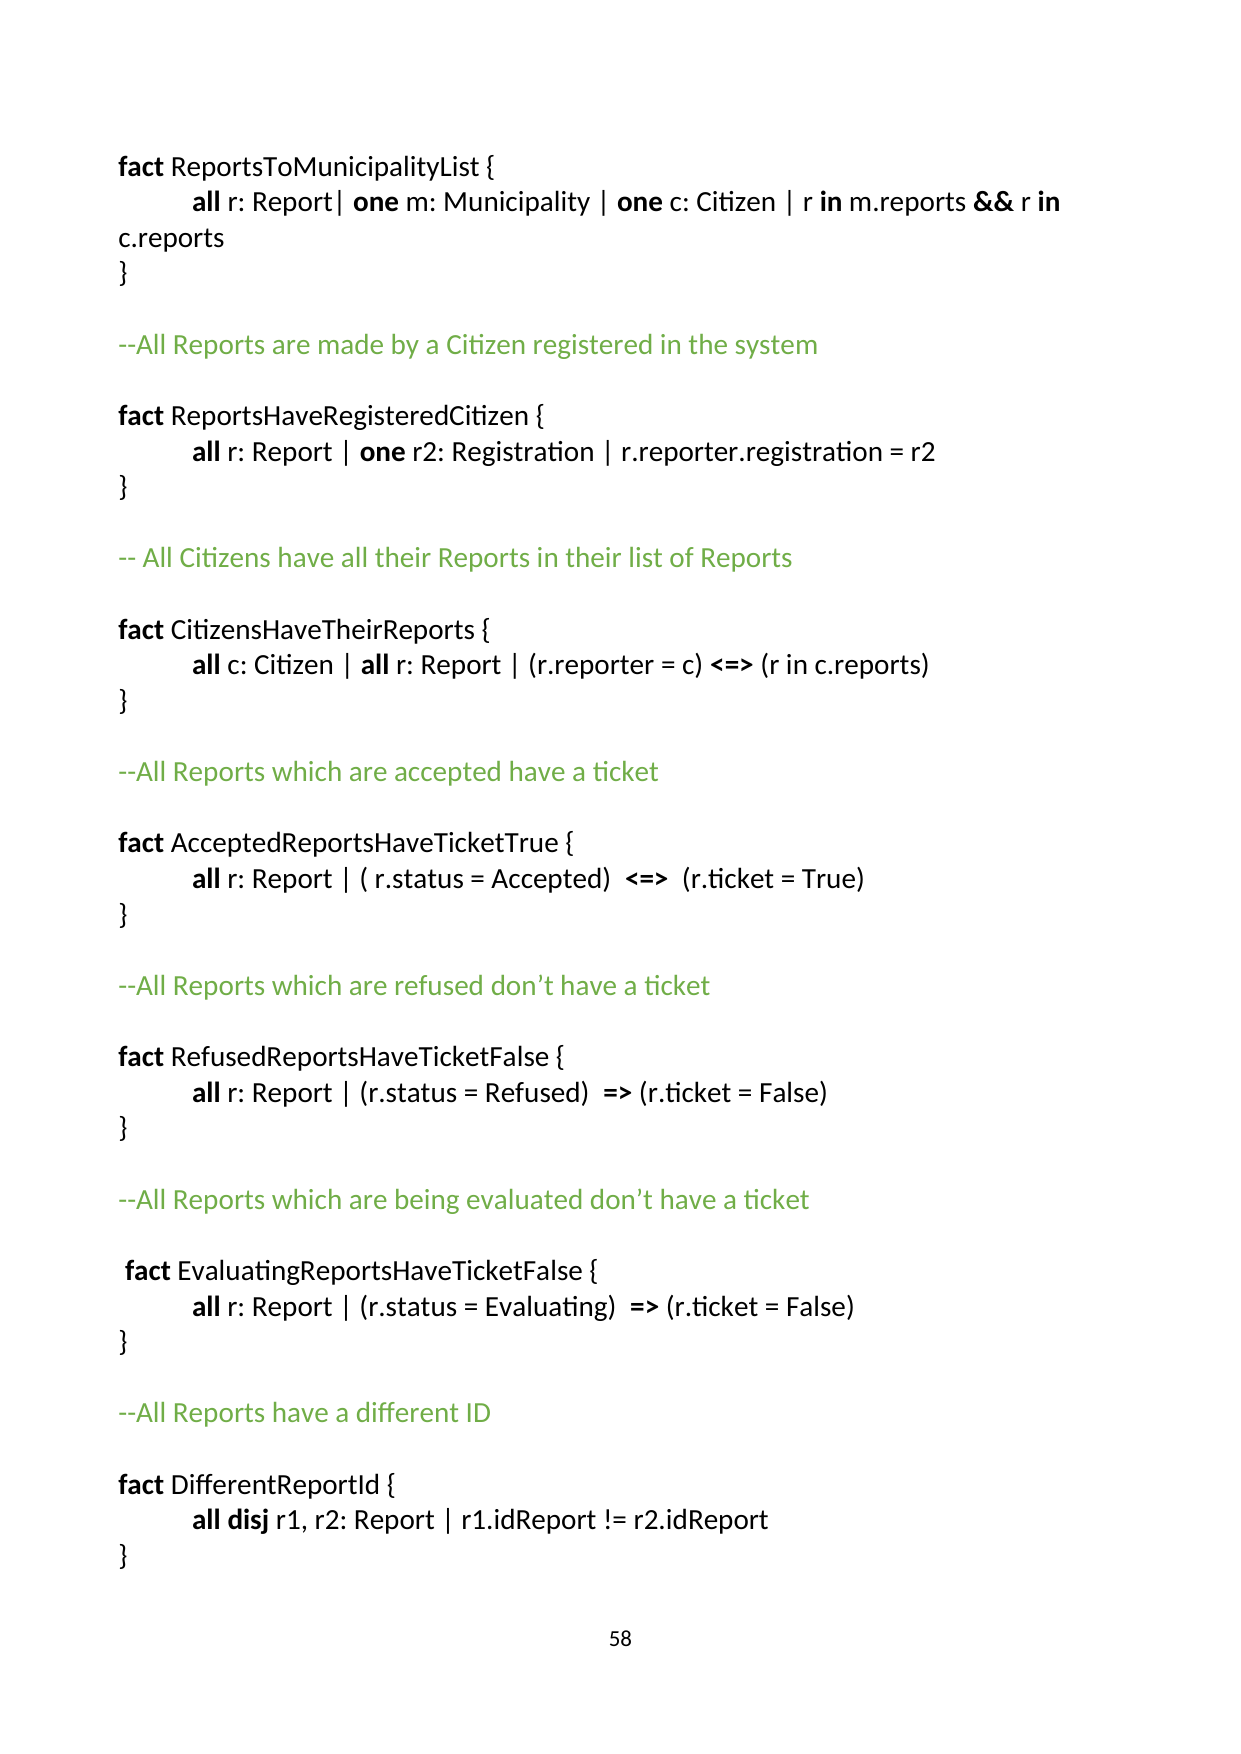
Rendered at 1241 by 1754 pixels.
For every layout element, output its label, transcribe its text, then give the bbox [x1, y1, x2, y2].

text all disj r1, r2: Report | r1.idReport != r2.idReport [118, 1501, 1122, 1537]
text fact AcceptedReportsHaveTicketTrue { [118, 824, 1122, 860]
text --All Reports which are refused don’t have a ticket [118, 967, 1122, 1003]
text } [118, 896, 1122, 931]
text all r: Report | one r2: Registration | r.reporter.registration = r2 [118, 433, 1122, 468]
text --All Reports are made by a Citizen registered in the system [118, 326, 1122, 361]
text all r: Report | (r.status = Evaluating) => (r.ticket = False) [118, 1288, 1122, 1323]
text fact ReportsHaveRegisteredCitizen { [118, 397, 1122, 433]
text } [118, 254, 1122, 290]
text all c: Citizen | all r: Report | (r.reporter = c) <=> (r in c.reports) [118, 646, 1122, 682]
text } [118, 1109, 1122, 1145]
text } [118, 682, 1122, 718]
text all r: Report | ( r.status = Accepted) <=> (r.ticket = True) [118, 860, 1122, 896]
text all r: Report | (r.status = Refused) => (r.ticket = False) [118, 1074, 1122, 1109]
text fact CitizensHaveTheirReports { [118, 611, 1122, 646]
text fact ReportsToMunicipalityList { [118, 148, 1122, 183]
text } [118, 468, 1122, 504]
text } [118, 1323, 1122, 1359]
text --All Reports which are accepted have a ticket [118, 753, 1122, 789]
text --All Reports have a different ID [118, 1394, 1122, 1430]
text all r: Report| one m: Municipality | one c: Citizen | r in m.reports && r in c.reports [118, 183, 1122, 254]
text } [118, 1537, 1122, 1573]
text fact DifferentReportId { [118, 1466, 1122, 1501]
text -- All Citizens have all their Reports in their list of Reports [118, 539, 1122, 575]
text fact RefusedReportsHaveTicketFalse { [118, 1038, 1122, 1074]
text fact EvaluatingReportsHaveTicketFalse { [118, 1252, 1122, 1288]
text --All Reports which are being evaluated don’t have a ticket [118, 1181, 1122, 1216]
